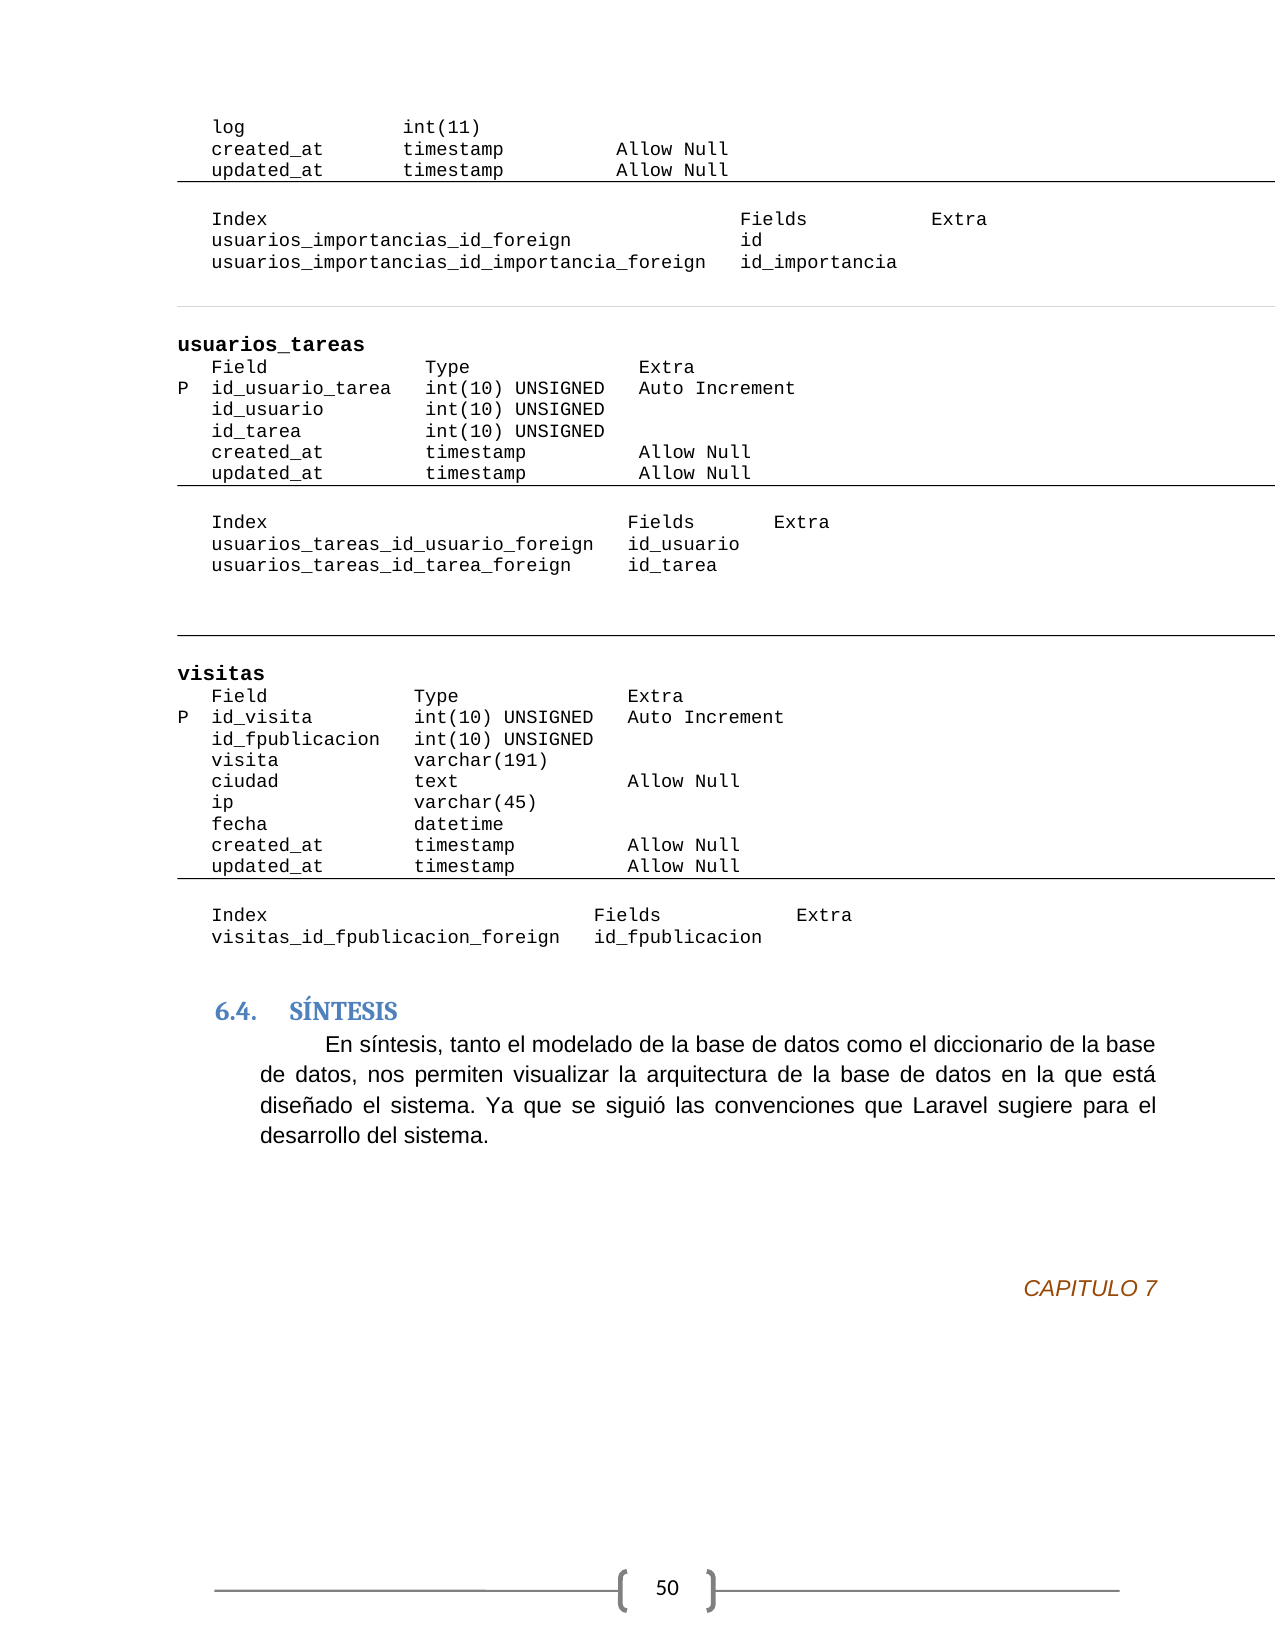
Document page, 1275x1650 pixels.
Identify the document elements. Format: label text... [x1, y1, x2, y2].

picture [177, 635, 1275, 659]
text Field Type Extra [177, 687, 1157, 708]
picture [177, 878, 1275, 902]
text P id_usuario_tarea int(10) UNSIGNED Auto Increment [177, 379, 1157, 400]
text ip varchar(45) [177, 793, 1157, 814]
text created_at timestamp Allow Null [177, 443, 1157, 464]
text usuarios_tareas [177, 334, 1157, 358]
text usuarios_tareas_id_usuario_foreign id_usuario [177, 534, 1157, 556]
text updated_at timestamp Allow Null [177, 464, 1157, 485]
text created_at timestamp Allow Null [177, 139, 1157, 161]
text usuarios_importancias_id_importancia_foreign id_importancia [177, 252, 1157, 274]
subtitle SÍNTESIS [215, 996, 1157, 1027]
text Index Fields Extra [177, 906, 1157, 927]
text fecha datetime [177, 814, 1157, 836]
text CAPITULO 7 [177, 1275, 1157, 1301]
text visitas_id_fpublicacion_foreign id_fpublicacion [177, 927, 1157, 949]
text ciudad text Allow Null [177, 772, 1157, 793]
text Field Type Extra [177, 358, 1157, 379]
text log int(11) [177, 118, 1157, 139]
text visita varchar(191) [177, 751, 1157, 772]
list En síntesis, tanto el modelado de la base de datos como el diccionario de la base de datos, nos permiten visualizar la arquitectura de la base de datos en la que está diseñado el sistema. Ya que se siguió las convenciones que Laravel sugiere para el desarrollo del sistema. [260, 1031, 1157, 1148]
picture [177, 181, 1275, 206]
text usuarios_importancias_id_foreign id [177, 231, 1157, 252]
text created_at timestamp Allow Null [177, 836, 1157, 857]
text updated_at timestamp Allow Null [177, 857, 1157, 878]
text id_tarea int(10) UNSIGNED [177, 421, 1157, 443]
text id_fpublicacion int(10) UNSIGNED [177, 729, 1157, 751]
text P id_visita int(10) UNSIGNED Auto Increment [177, 708, 1157, 729]
text Index Fields Extra [177, 513, 1157, 534]
picture [177, 306, 1275, 330]
picture [177, 485, 1275, 509]
text updated_at timestamp Allow Null [177, 161, 1157, 181]
text Index Fields Extra [177, 210, 1157, 231]
text id_usuario int(10) UNSIGNED [177, 400, 1157, 421]
text visitas [177, 663, 1157, 687]
text usuarios_tareas_id_tarea_foreign id_tarea [177, 556, 1157, 577]
